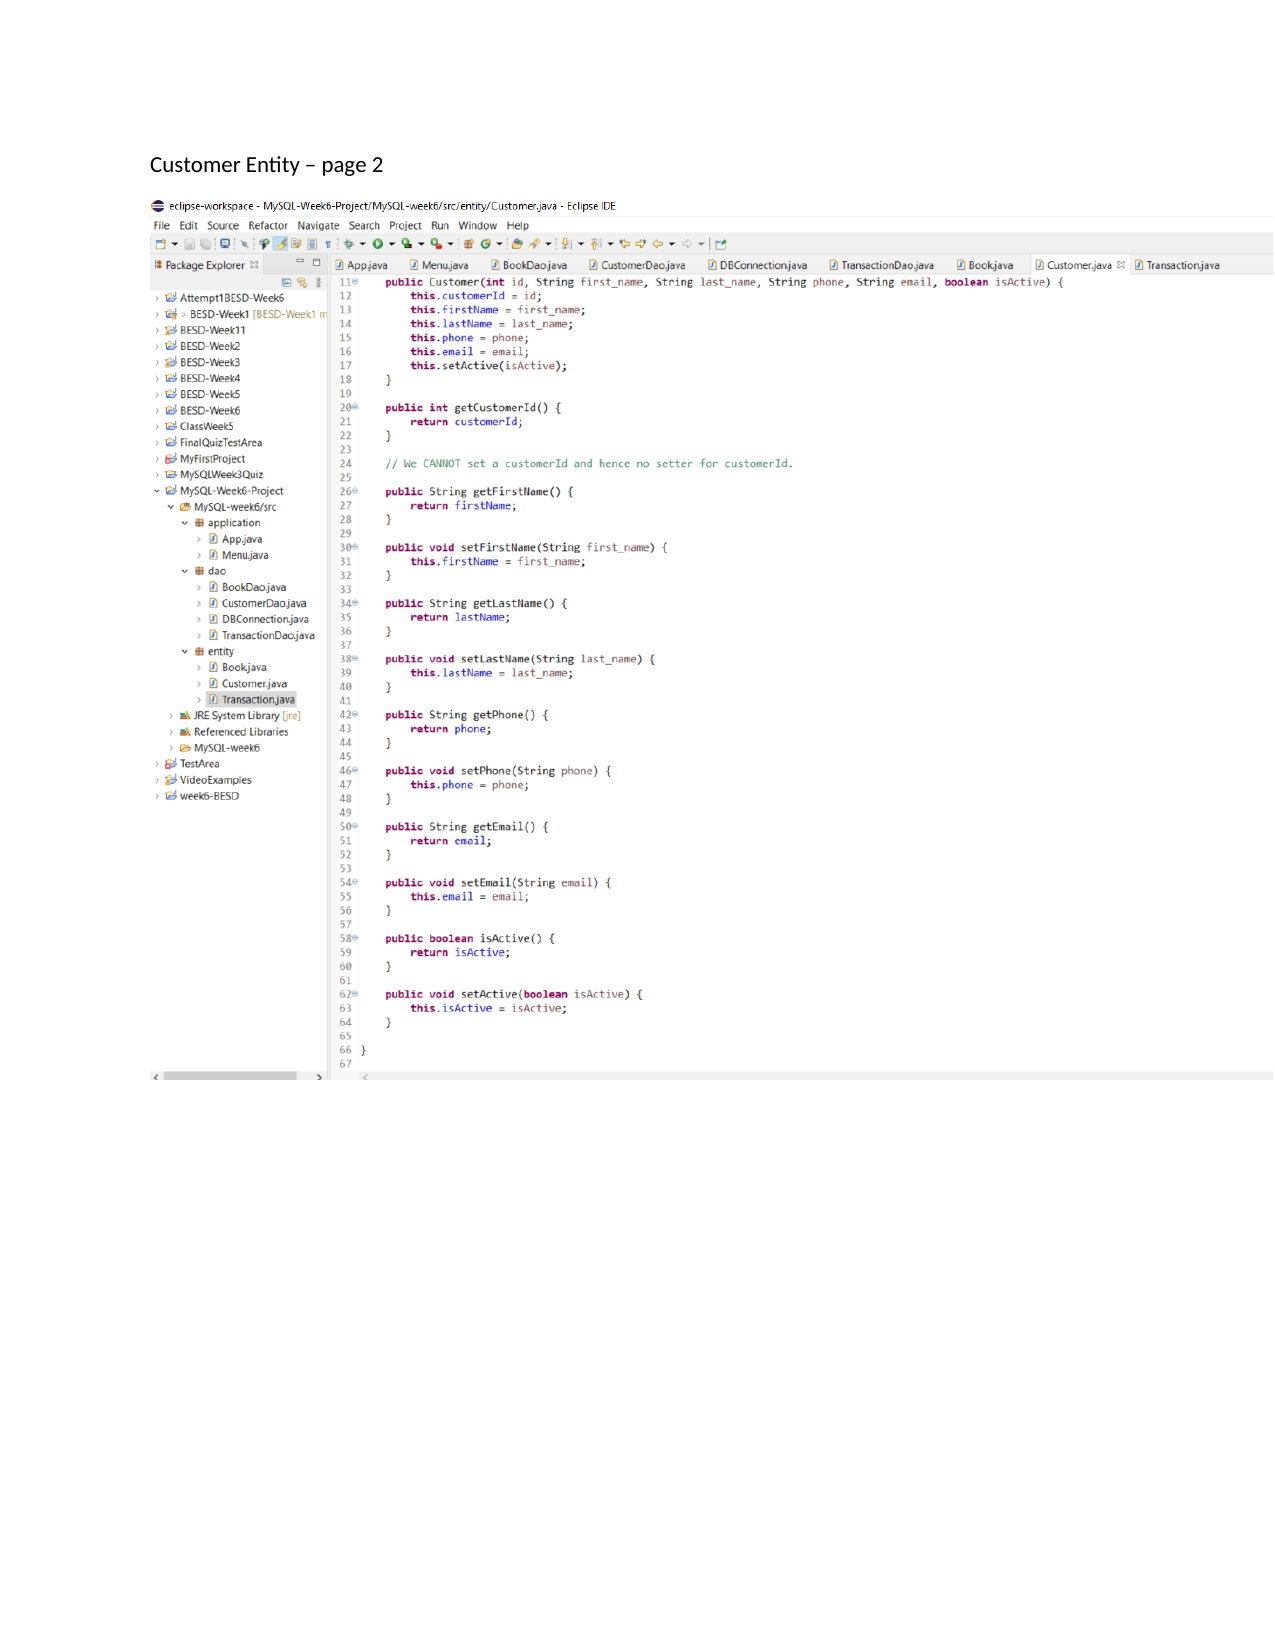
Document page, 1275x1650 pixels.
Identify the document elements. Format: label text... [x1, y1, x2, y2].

text Customer Entity – page 2 [150, 150, 1125, 178]
picture [150, 196, 1274, 1080]
